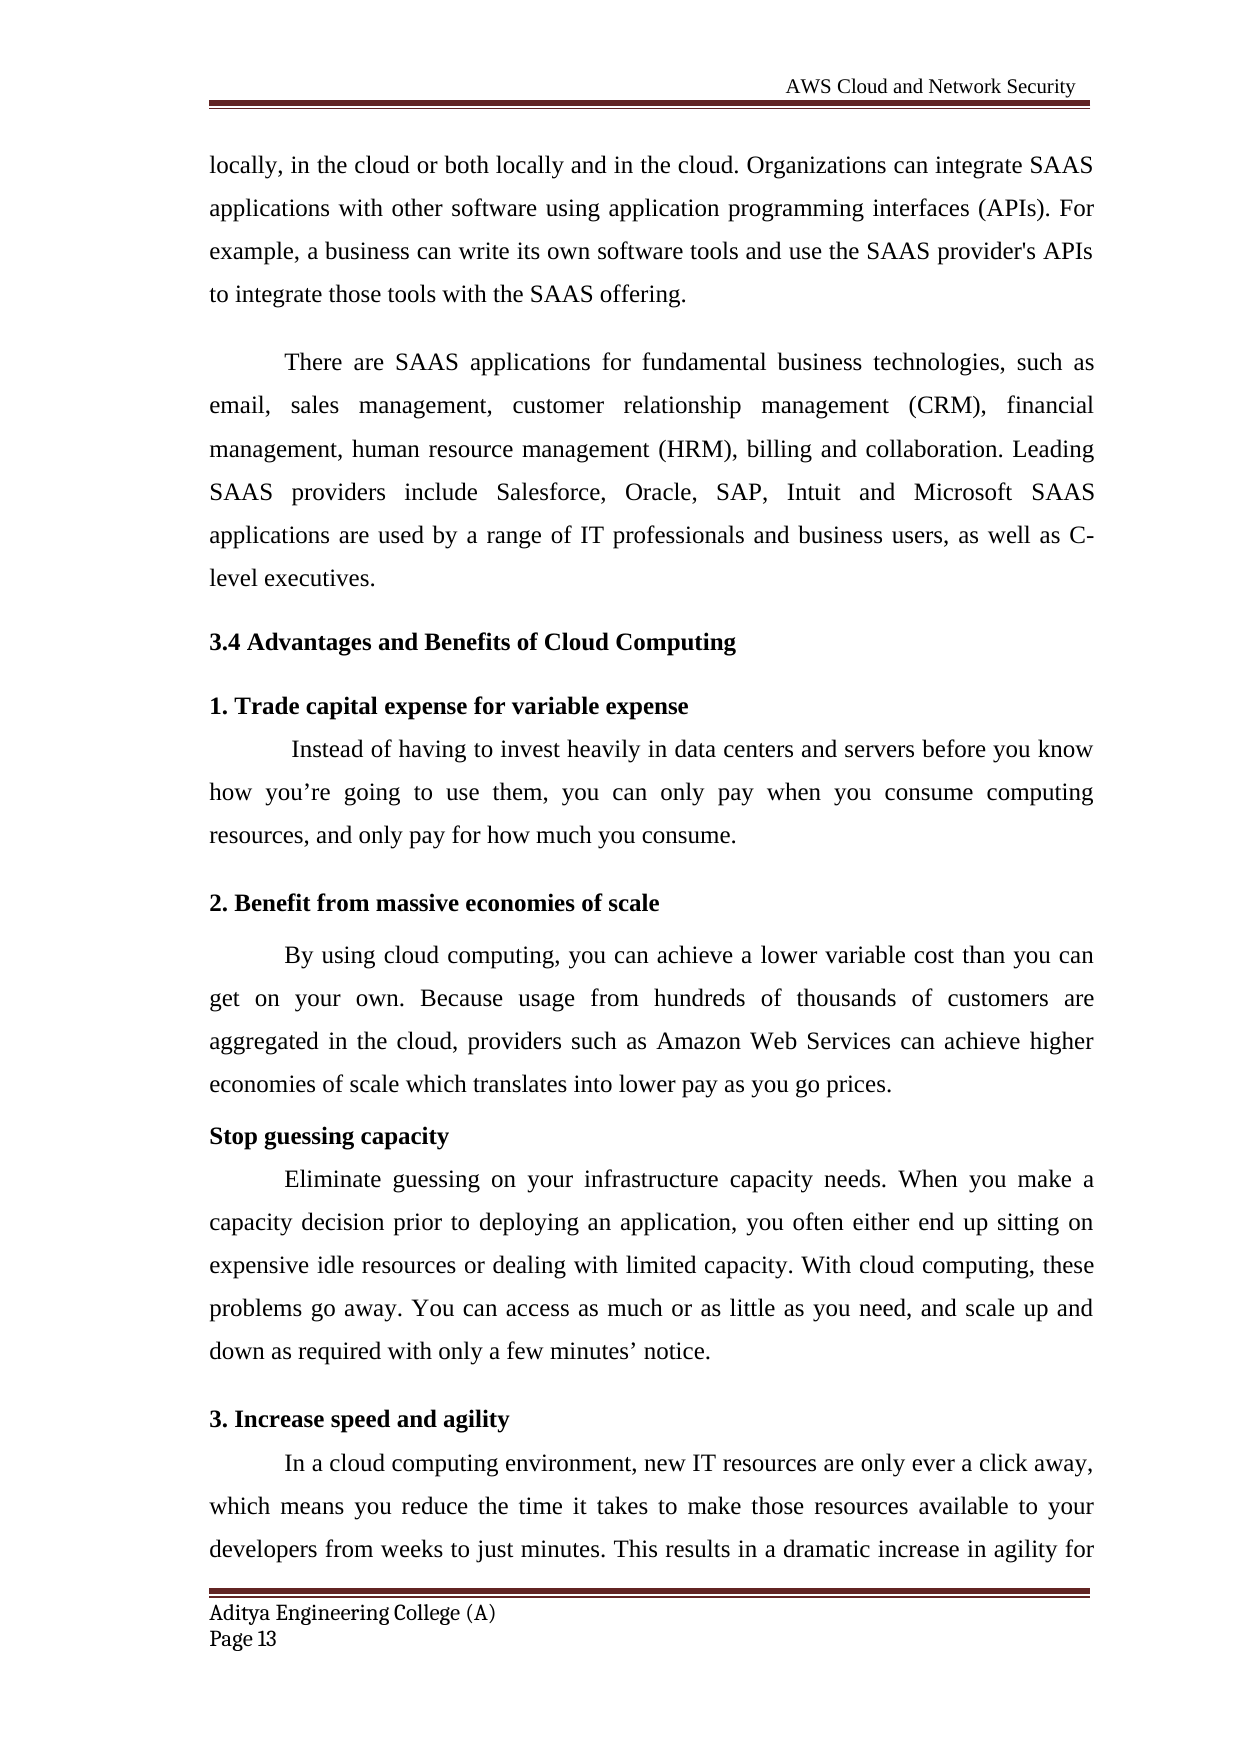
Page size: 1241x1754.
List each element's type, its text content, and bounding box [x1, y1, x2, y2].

text By using cloud computing, you can achieve a lower variable cost than you can get on your own. Because usage from hundreds of thousands of customers are aggregated in the cloud, providers such as Amazon Web Services can achieve higher economies of scale which translates into lower pay as you go prices. [209, 940, 1095, 1098]
text 1. Trade capital expense for variable expense [209, 691, 1095, 720]
text 3.4 Advantages and Benefits of Cloud Computing [209, 627, 1095, 656]
text Instead of having to invest heavily in data centers and servers before you know how you’re going to use them, you can only pay when you consume computing resources, and only pay for how much you consume. [209, 734, 1095, 849]
text There are SAAS applications for fundamental business technologies, such as email, sales management, customer relationship management (CRM), financial management, human resource management (HRM), billing and collaboration. Leading SAAS providers include Salesforce, Oracle, SAP, Intuit and Microsoft SAAS applications are used by a range of IT professionals and business users, as well as C-level executives. [209, 347, 1095, 592]
text Eliminate guessing on your infrastructure capacity needs. When you make a capacity decision prior to deploying an application, you often either end up sitting on expensive idle resources or dealing with limited capacity. With cloud computing, these problems go away. You can access as much or as little as you need, and scale up and down as required with only a few minutes’ notice. [209, 1164, 1095, 1365]
text 2. Benefit from massive economies of scale [209, 888, 1095, 917]
text 3. Increase speed and agility [209, 1404, 1095, 1433]
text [209, 150, 1095, 308]
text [209, 1448, 1095, 1563]
text Stop guessing capacity [209, 1121, 1095, 1149]
